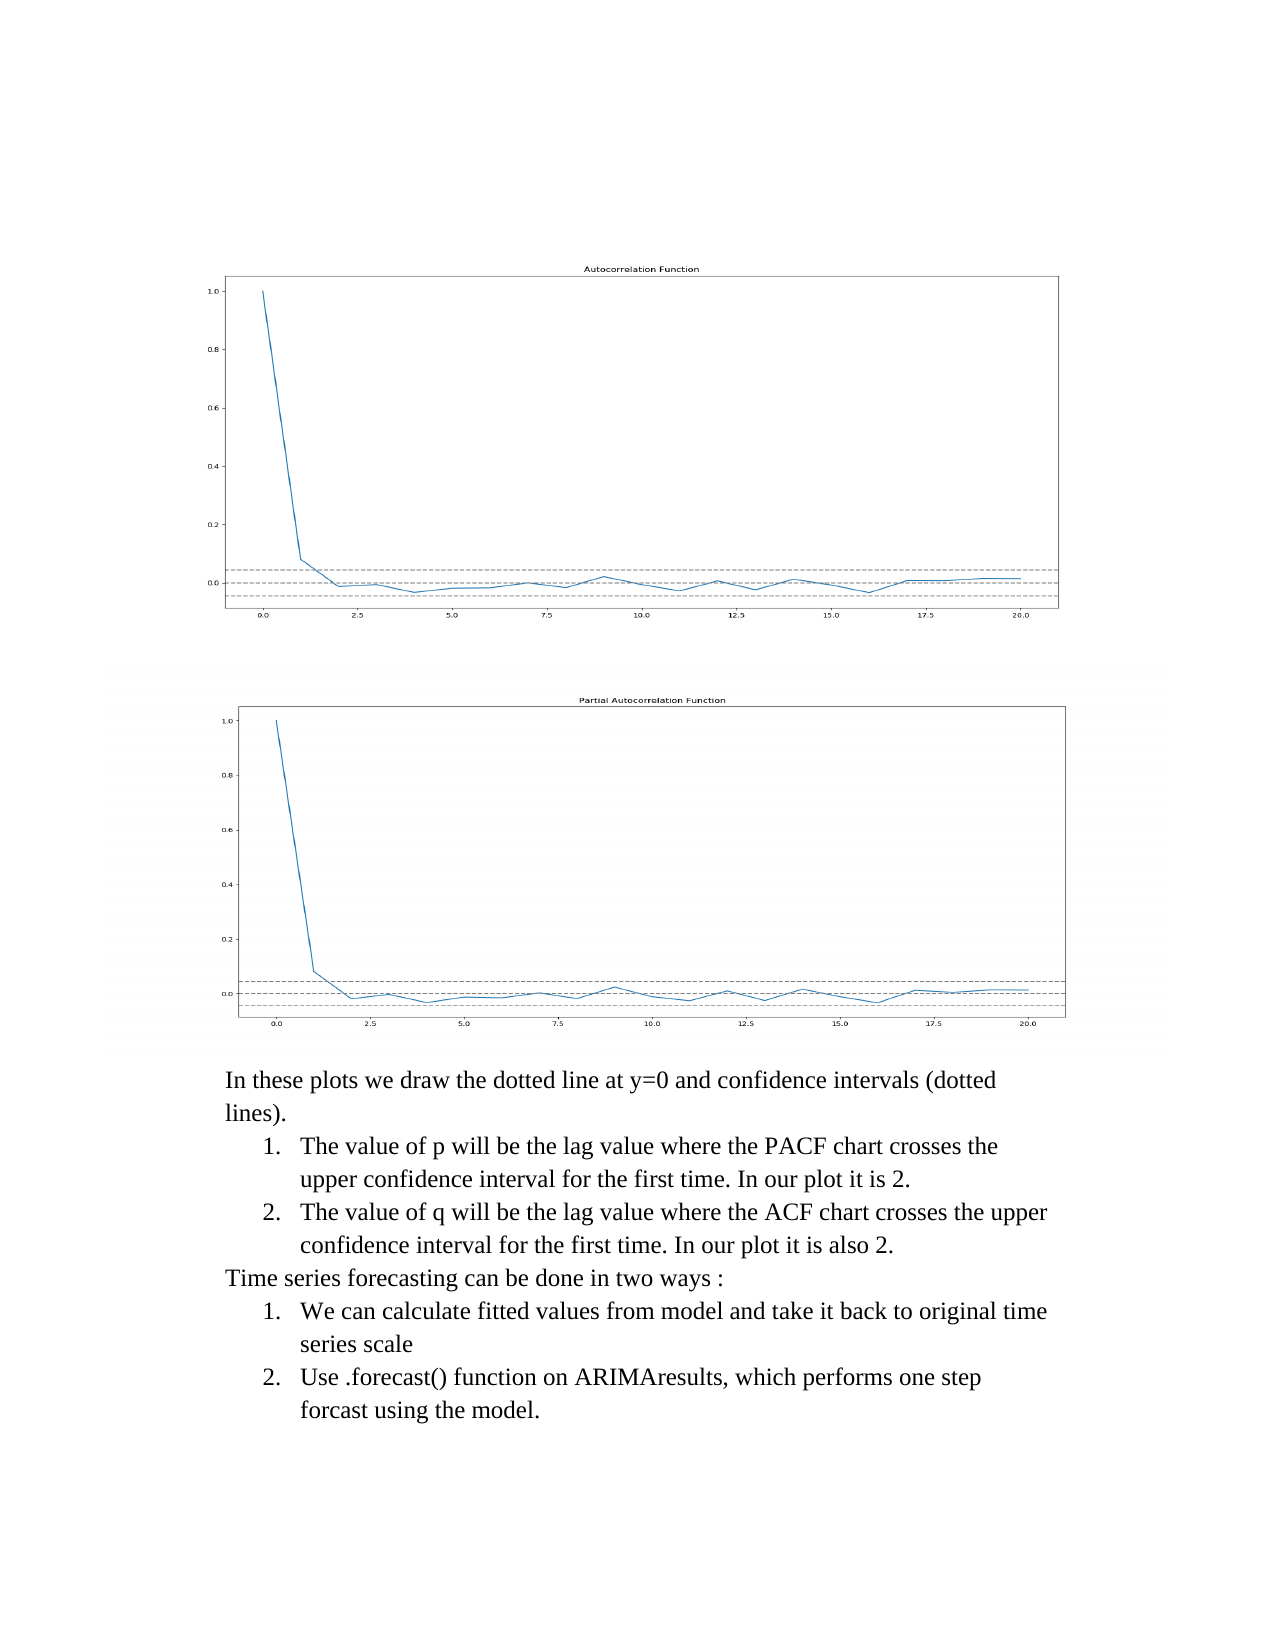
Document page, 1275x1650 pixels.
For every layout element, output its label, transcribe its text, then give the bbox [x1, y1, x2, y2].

list Use .forecast() function on ARIMAresults, which performs one step forcast using the model. [262, 1362, 1050, 1424]
text Time series forecasting can be done in two ways : [225, 1263, 1050, 1292]
list The value of q will be the lag value where the ACF chart crosses the upper confidence interval for the first time. In our plot it is also 2. [262, 1197, 1050, 1258]
picture [105, 658, 1172, 1061]
picture [90, 225, 1166, 655]
list The value of p will be the lag value where the PACF chart crosses the upper confidence interval for the first time. In our plot it is 2. [262, 1131, 1050, 1192]
list We can calculate fitted values from model and take it back to original time series scale [262, 1296, 1050, 1358]
text In these plots we draw the dotted line at y=0 and confidence intervals (dotted lines). [225, 1065, 1050, 1126]
